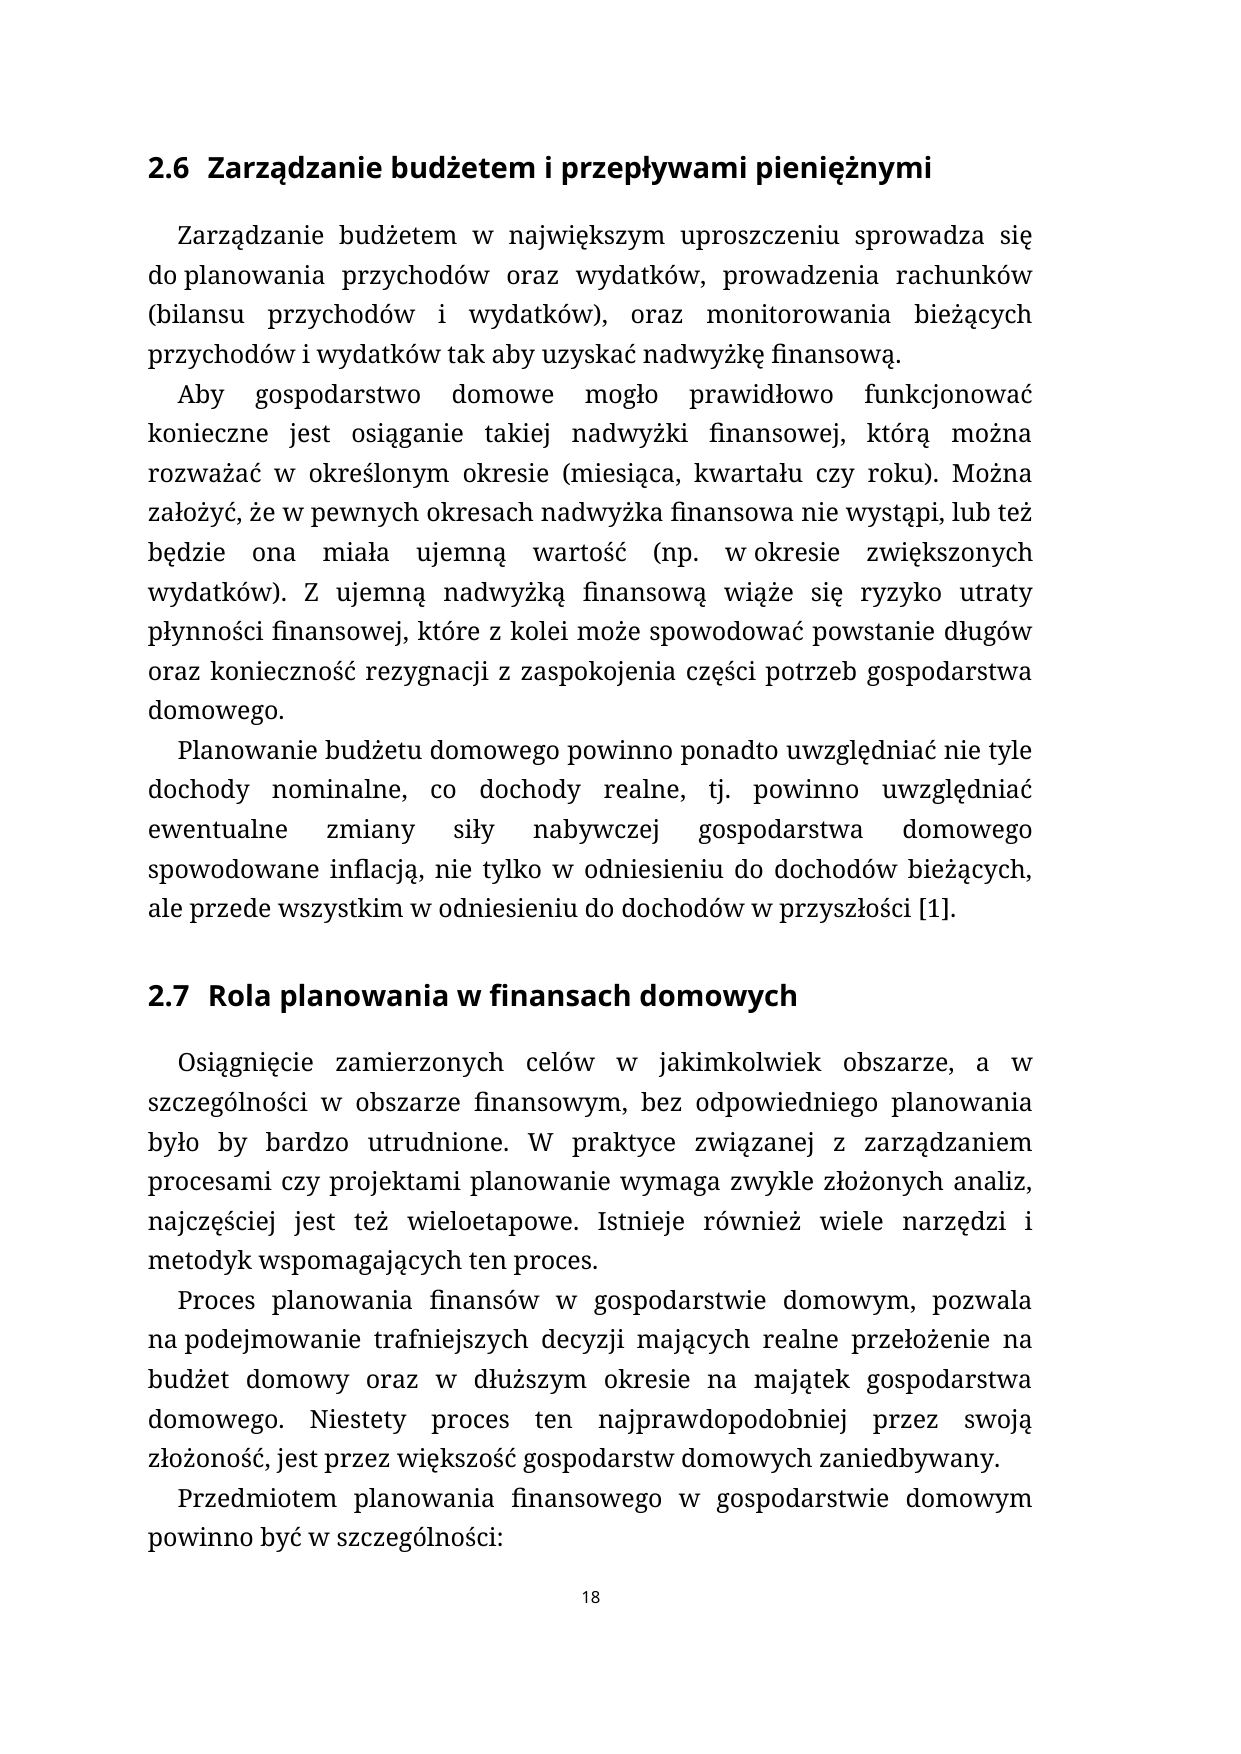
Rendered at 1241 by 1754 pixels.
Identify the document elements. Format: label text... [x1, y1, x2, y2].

text Osiągnięcie zamierzonych celów w jakimkolwiek obszarze, a w szczególności w obszarze finansowym, bez odpowiedniego planowania było by bardzo utrudnione. W praktyce związanej z zarządzaniem procesami czy projektami planowanie wymaga zwykle złożonych analiz, najczęściej jest też wieloetapowe. Istnieje również wiele narzędzi i metodyk wspomagających ten proces. [148, 1039, 1033, 1277]
subtitle Rola planowania w finansach domowych [148, 975, 1033, 1014]
text Przedmiotem planowania finansowego w gospodarstwie domowym powinno być w szczególności: [148, 1475, 1033, 1554]
text Proces planowania finansów w gospodarstwie domowym, pozwala na podejmowanie trafniejszych decyzji mających realne przełożenie na budżet domowy oraz w dłuższym okresie na majątek gospodarstwa domowego. Niestety proces ten najprawdopodobniej przez swoją złożoność, jest przez większość gospodarstw domowych zaniedbywany. [148, 1277, 1033, 1475]
text Zarządzanie budżetem w największym uproszczeniu sprowadza się do planowania przychodów oraz wydatków, prowadzenia rachunków (bilansu przychodów i wydatków), oraz monitorowania bieżących przychodów i wydatków tak aby uzyskać nadwyżkę finansową. [148, 212, 1033, 371]
text Aby gospodarstwo domowe mogło prawidłowo funkcjonować konieczne jest osiąganie takiej nadwyżki finansowej, którą można rozważać w określonym okresie (miesiąca, kwartału czy roku). Można założyć, że w pewnych okresach nadwyżka finansowa nie wystąpi, lub też będzie ona miała ujemną wartość (np. w okresie zwiększonych wydatków). Z ujemną nadwyżką finansową wiąże się ryzyko utraty płynności finansowej, które z kolei może spowodować powstanie długów oraz konieczność rezygnacji z zaspokojenia części potrzeb gospodarstwa domowego. [148, 371, 1033, 727]
subtitle Zarządzanie budżetem i przepływami pieniężnymi [148, 148, 1033, 187]
text Planowanie budżetu domowego powinno ponadto uwzględniać nie tyle dochody nominalne, co dochody realne, tj. powinno uwzględniać ewentualne zmiany siły nabywczej gospodarstwa domowego spowodowane inflacją, nie tylko w odniesieniu do dochodów bieżących, ale przede wszystkim w odniesieniu do dochodów w przyszłości . [148, 727, 1033, 925]
